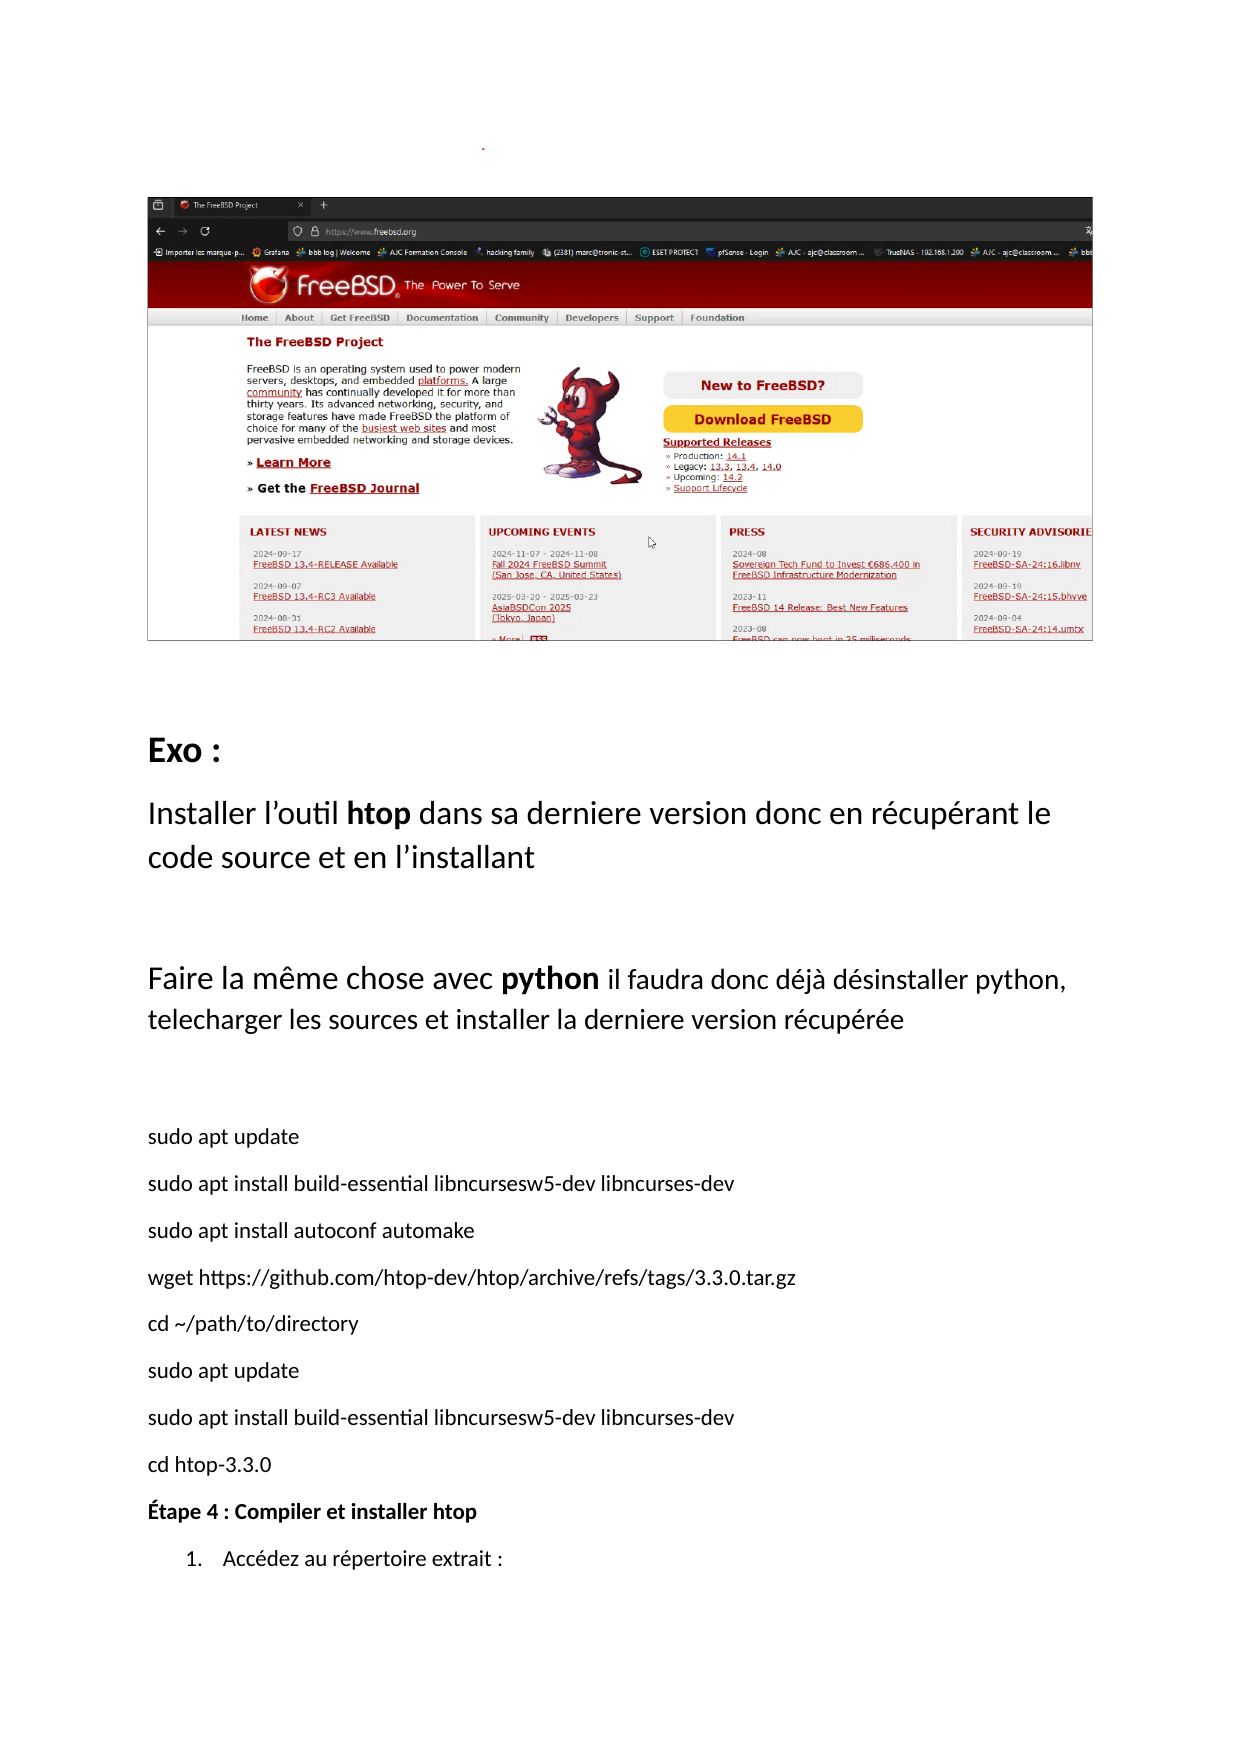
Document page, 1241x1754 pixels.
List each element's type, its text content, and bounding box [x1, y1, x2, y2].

list Accédez au répertoire extrait : [185, 1544, 1093, 1572]
text sudo apt install build-essential libncursesw5-dev libncurses-dev [148, 1403, 1093, 1431]
text cd ~/path/to/directory [148, 1309, 1093, 1337]
picture [147, 147, 1093, 641]
text sudo apt update [148, 1356, 1093, 1384]
text wget https://github.com/htop-dev/htop/archive/refs/tags/3.3.0.tar.gz [148, 1263, 1093, 1291]
text Étape 4 : Compiler et installer htop [148, 1497, 1093, 1525]
text Exo : [148, 726, 1093, 772]
text sudo apt install autoconf automake [148, 1216, 1093, 1244]
text cd htop-3.3.0 [148, 1450, 1093, 1478]
text sudo apt update [148, 1122, 1093, 1150]
text Faire la même chose avec python il faudra donc déjà désinstaller python, telecharger les sources et installer la derniere version récupérée [148, 957, 1093, 1036]
text Installer l’outil htop dans sa derniere version donc en récupérant le code source et en l’installant [148, 792, 1093, 877]
text sudo apt install build-essential libncursesw5-dev libncurses-dev [148, 1169, 1093, 1197]
